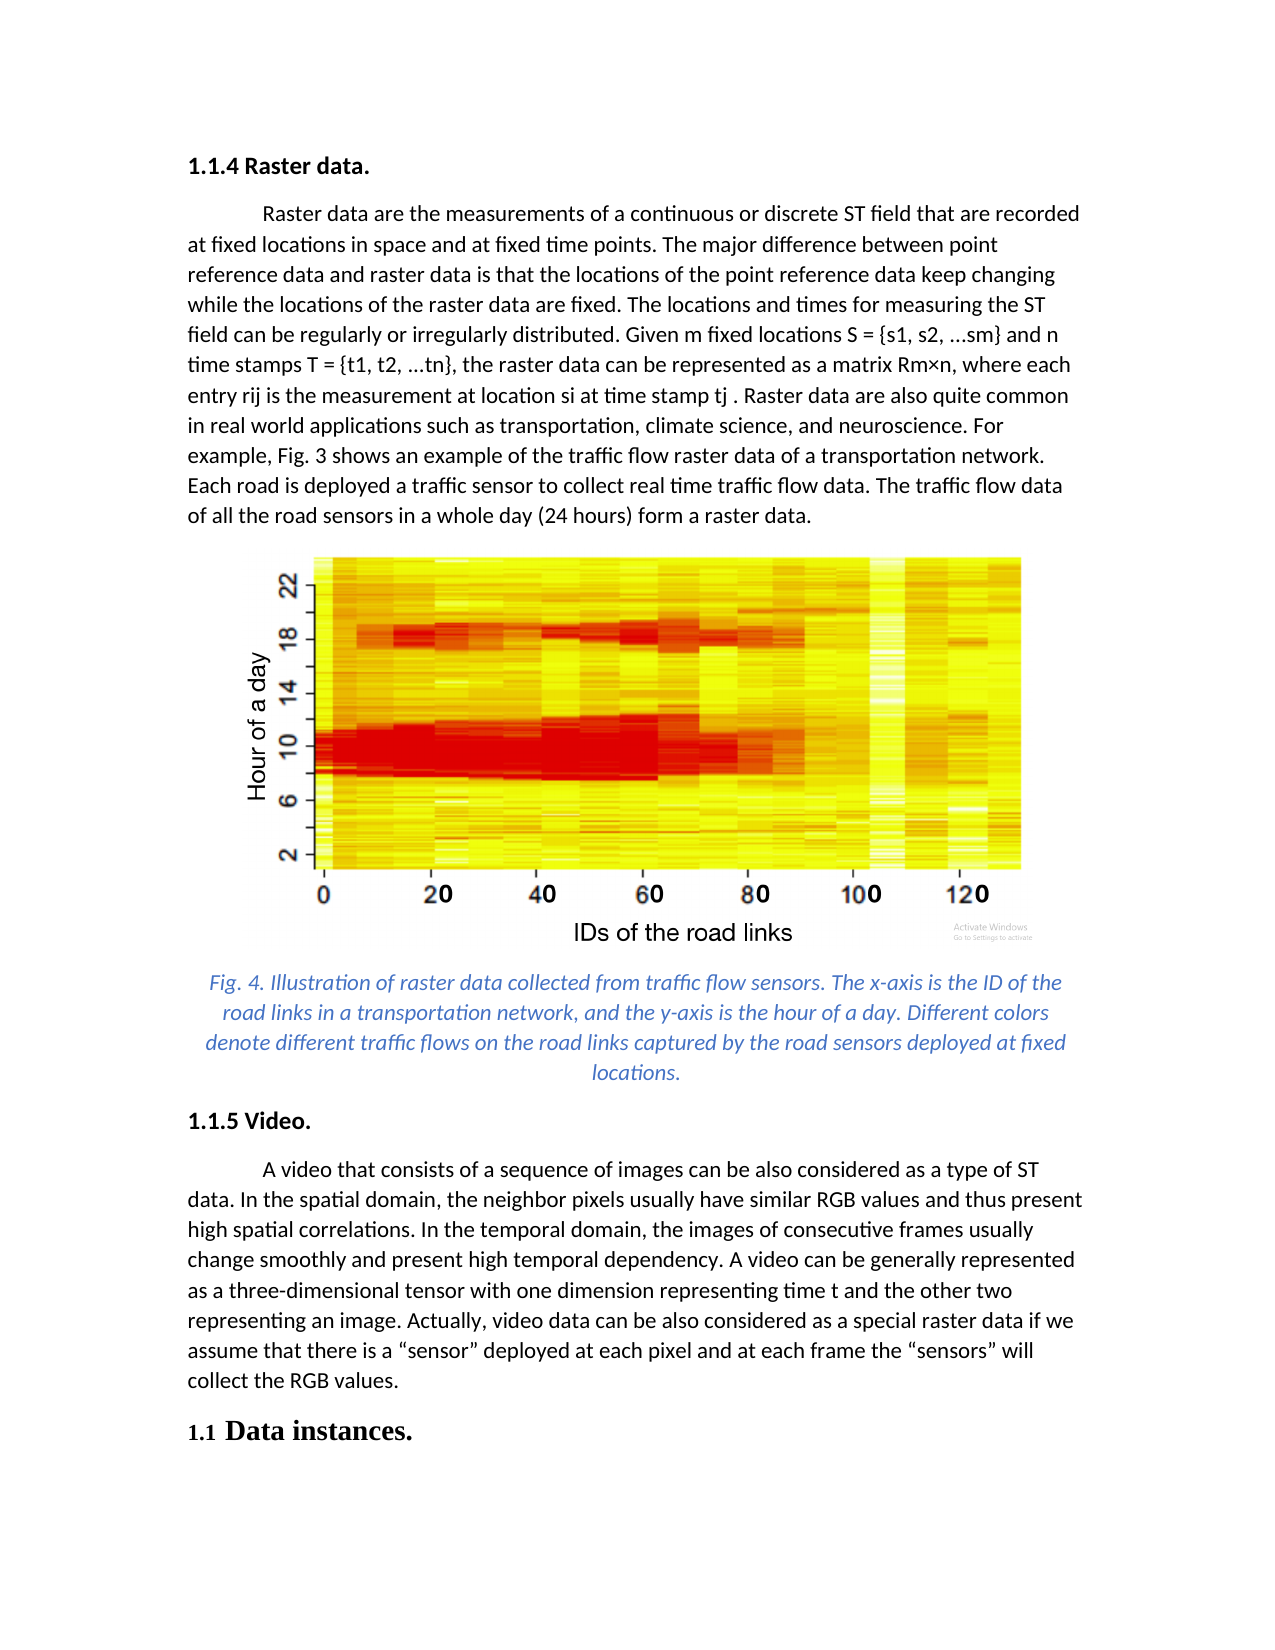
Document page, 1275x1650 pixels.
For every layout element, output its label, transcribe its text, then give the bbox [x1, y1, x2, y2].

text Fig. 4. Illustration of raster data collected from traffic flow sensors. The x-axis is the ID of the road links in a transportation network, and the y-axis is the hour of a day. Different colors denote different traffic flows on the road links captured by the road sensors deployed at fixed locations. [187, 968, 1087, 1086]
list Data instances. [187, 1413, 1087, 1447]
text 1.1.5 Video. [187, 1105, 1087, 1136]
text 1.1.4 Raster data. [187, 150, 1087, 181]
picture [242, 548, 1033, 949]
text A video that consists of a sequence of images can be also considered as a type of ST data. In the spatial domain, the neighbor pixels usually have similar RGB values and thus present high spatial correlations. In the temporal domain, the images of consecutive frames usually change smoothly and present high temporal dependency. A video can be generally represented as a three-dimensional tensor with one dimension representing time t and the other two representing an image. Actually, video data can be also considered as a special raster data if we assume that there is a “sensor” deployed at each pixel and at each frame the “sensors” will collect the RGB values. [187, 1155, 1087, 1394]
text Raster data are the measurements of a continuous or discrete ST field that are recorded at fixed locations in space and at fixed time points. The major difference between point reference data and raster data is that the locations of the point reference data keep changing while the locations of the raster data are fixed. The locations and times for measuring the ST field can be regularly or irregularly distributed. Given m fixed locations S = {s1, s2, ...sm} and n time stamps T = {t1, t2, ...tn}, the raster data can be represented as a matrix Rm×n, where each entry rij is the measurement at location si at time stamp tj . Raster data are also quite common in real world applications such as transportation, climate science, and neuroscience. For example, Fig. 3 shows an example of the traffic flow raster data of a transportation network. Each road is deployed a traffic sensor to collect real time traffic flow data. The traffic flow data of all the road sensors in a whole day (24 hours) form a raster data. [187, 199, 1087, 530]
